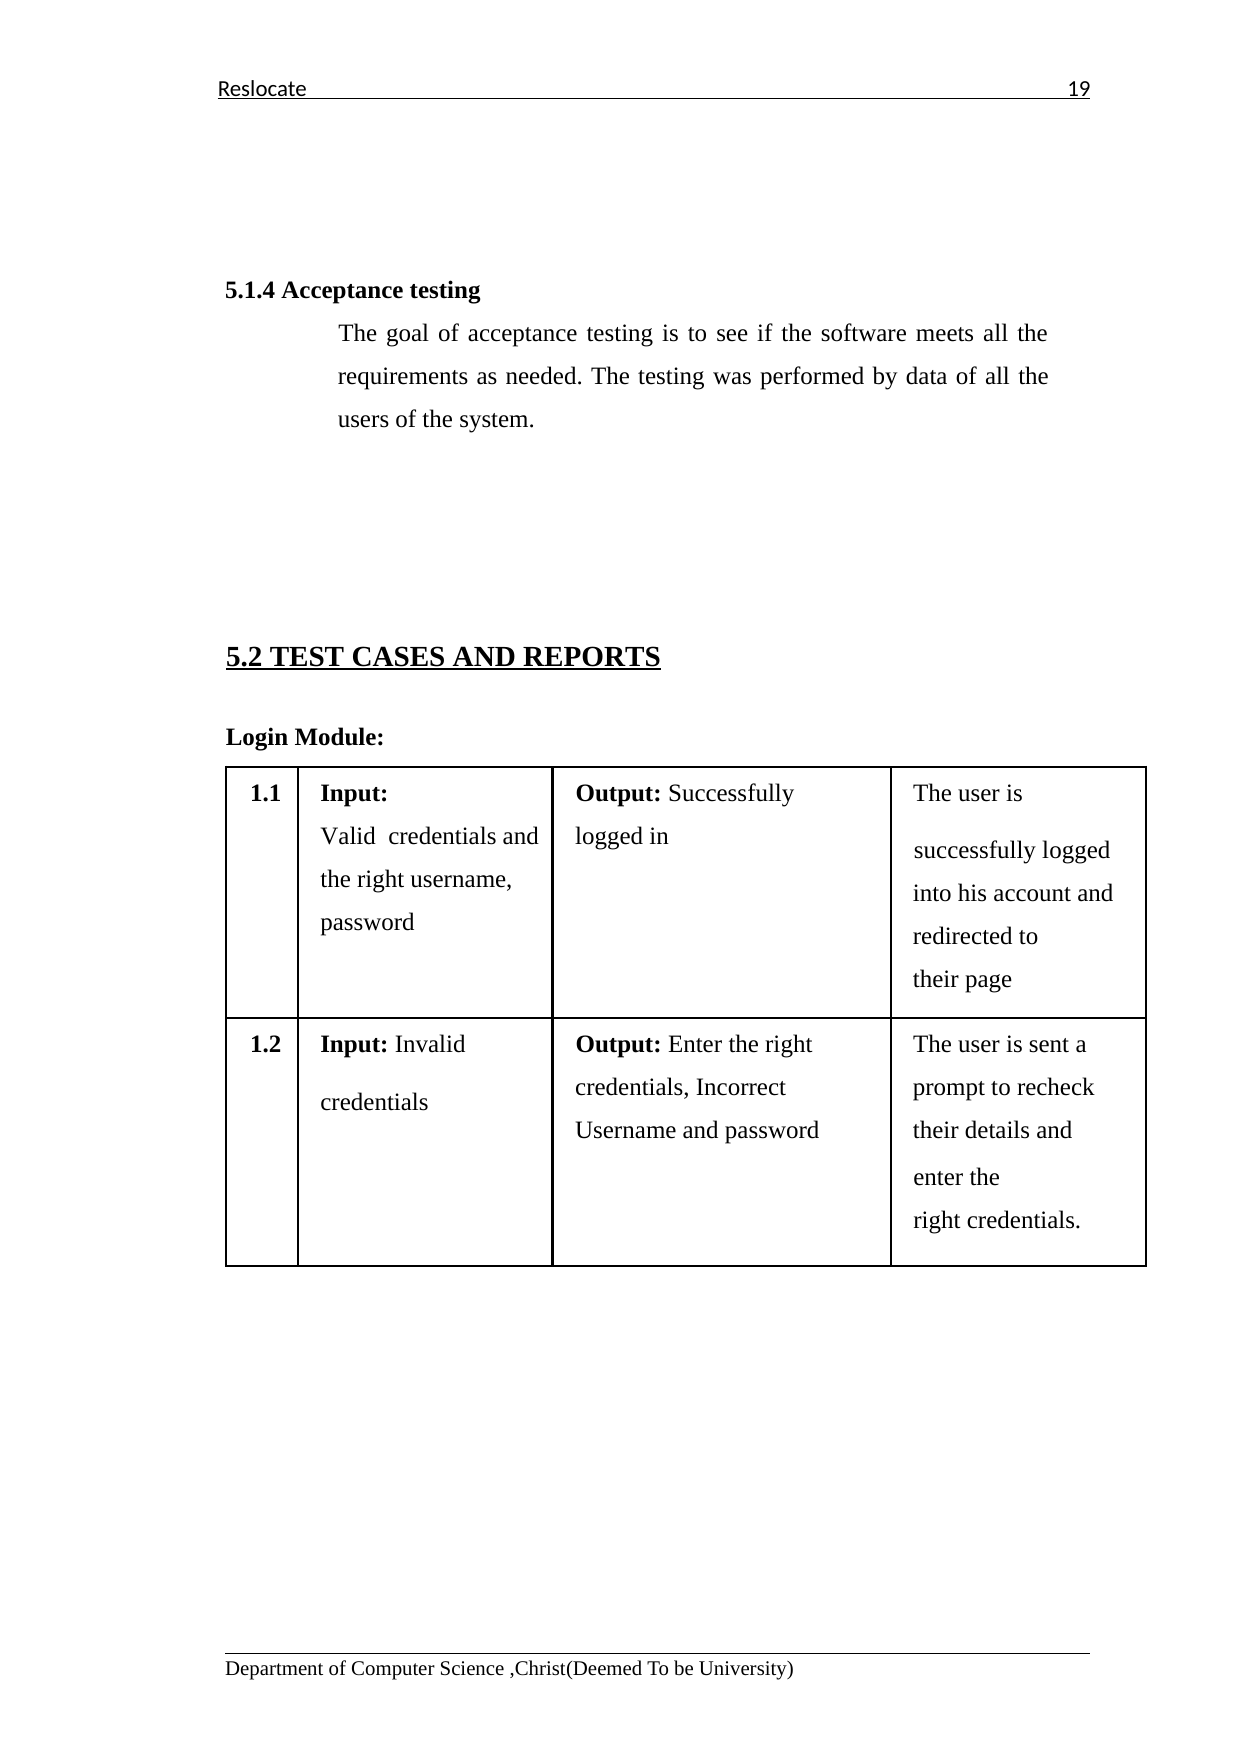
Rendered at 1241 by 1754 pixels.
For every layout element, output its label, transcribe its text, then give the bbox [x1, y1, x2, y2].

table_header Input: Valid credentials and the right username, password [299, 768, 551, 1017]
table_cell Output: Enter the right credentials, Incorrect Username and password [554, 1019, 890, 1264]
text 5.1.4 Acceptance testing [225, 275, 1090, 304]
table_header Output: Successfully logged in [554, 768, 890, 1017]
text Login Module: [226, 722, 1090, 751]
text The goal of acceptance testing is to see if the software meets all the requirements as needed. The testing was performed by data of all the users of the system. [338, 318, 1056, 433]
table_cell Input: Invalid credentials [299, 1019, 551, 1264]
table_header The user is successfully logged into his account and redirected to their page [892, 768, 1145, 1017]
text 5.2 TEST CASES AND REPORTS [226, 639, 1090, 672]
table_cell The user is sent a prompt to recheck their details and enter the right credentials. [892, 1019, 1145, 1264]
table_header 1.1 [227, 768, 297, 1017]
table_cell 1.2 [227, 1019, 297, 1264]
